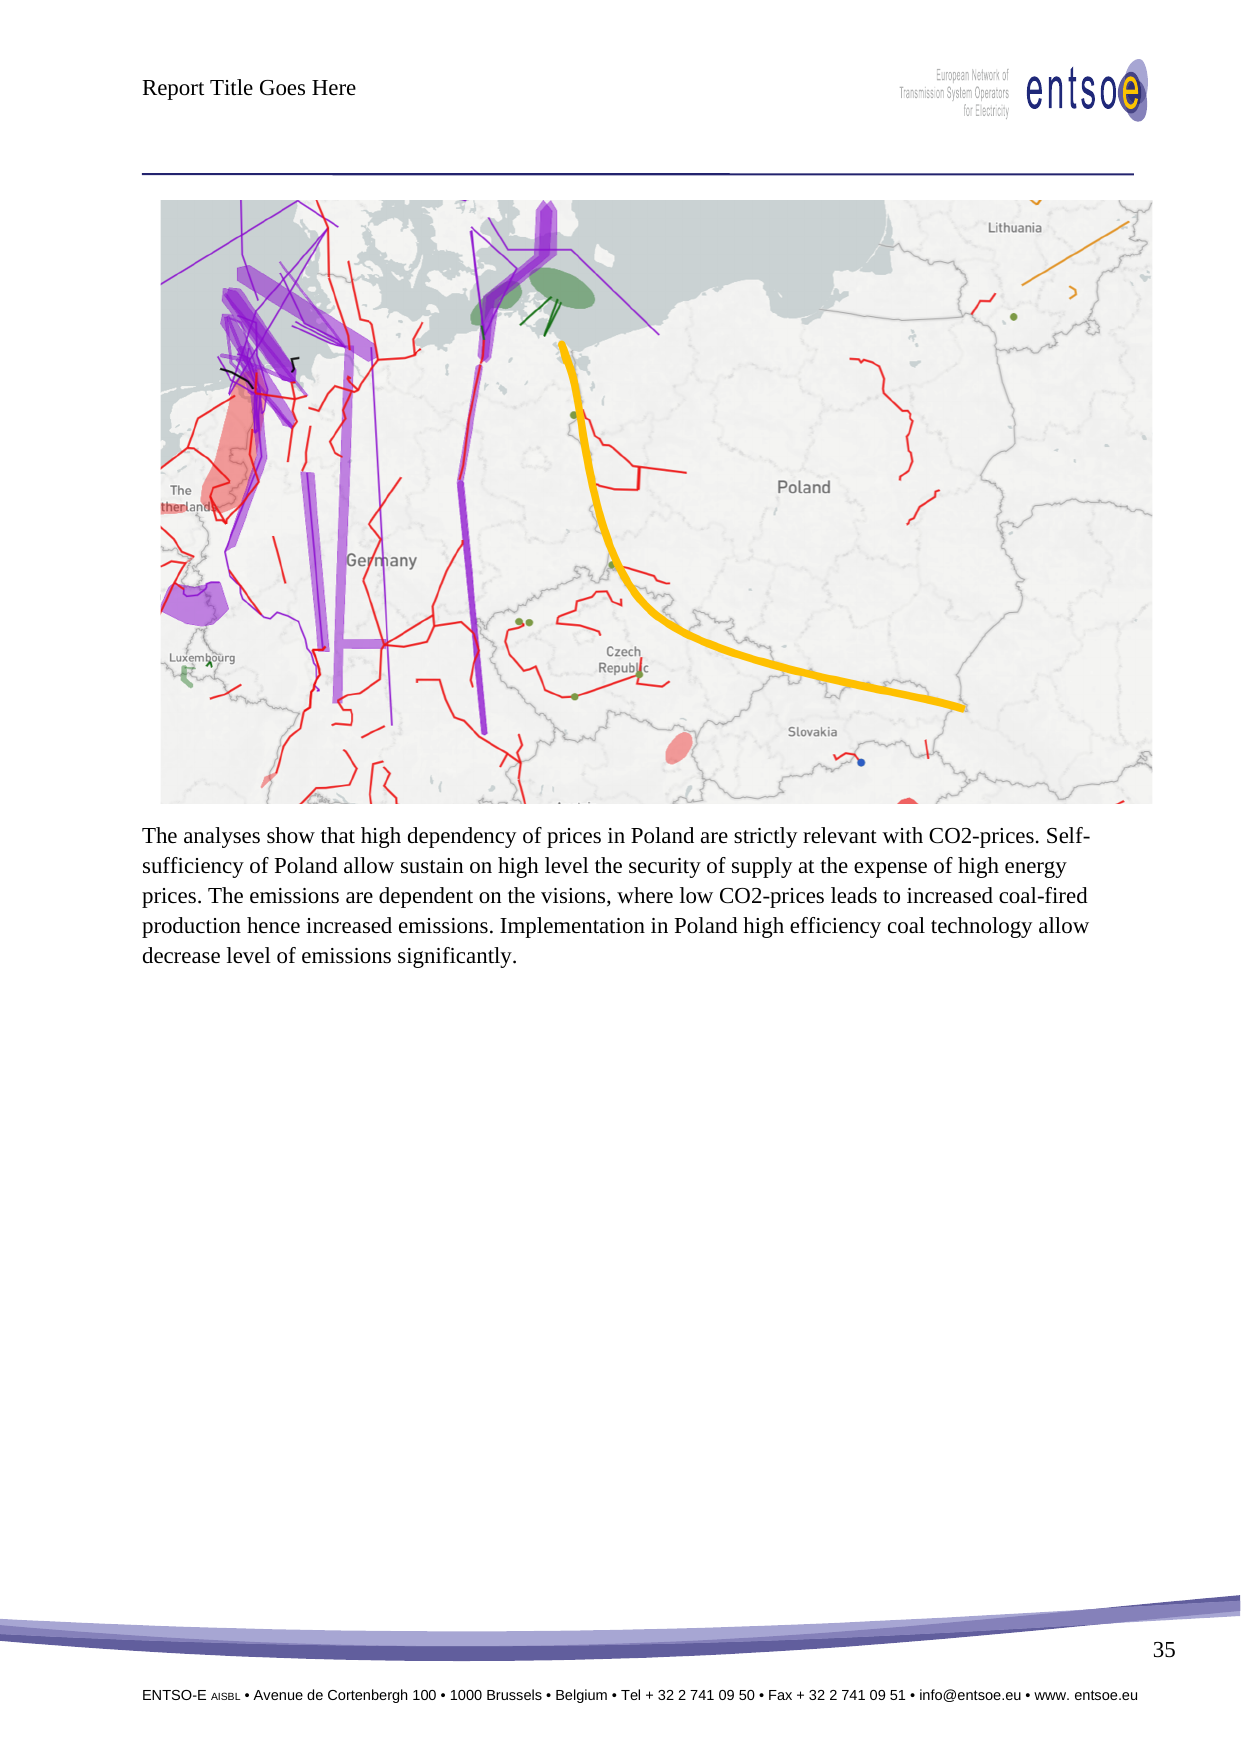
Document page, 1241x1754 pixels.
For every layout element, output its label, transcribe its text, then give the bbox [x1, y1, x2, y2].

text The analyses show that high dependency of prices in Poland are strictly relevant with CO2-prices. Self-sufficiency of Poland allow sustain on high level the security of supply at the expense of high energy prices. The emissions are dependent on the visions, where low CO2-prices leads to increased coal-fired production hence increased emissions. Implementation in Poland high efficiency coal technology allow decrease level of emissions significantly. [142, 822, 1134, 969]
picture [160, 200, 1153, 804]
